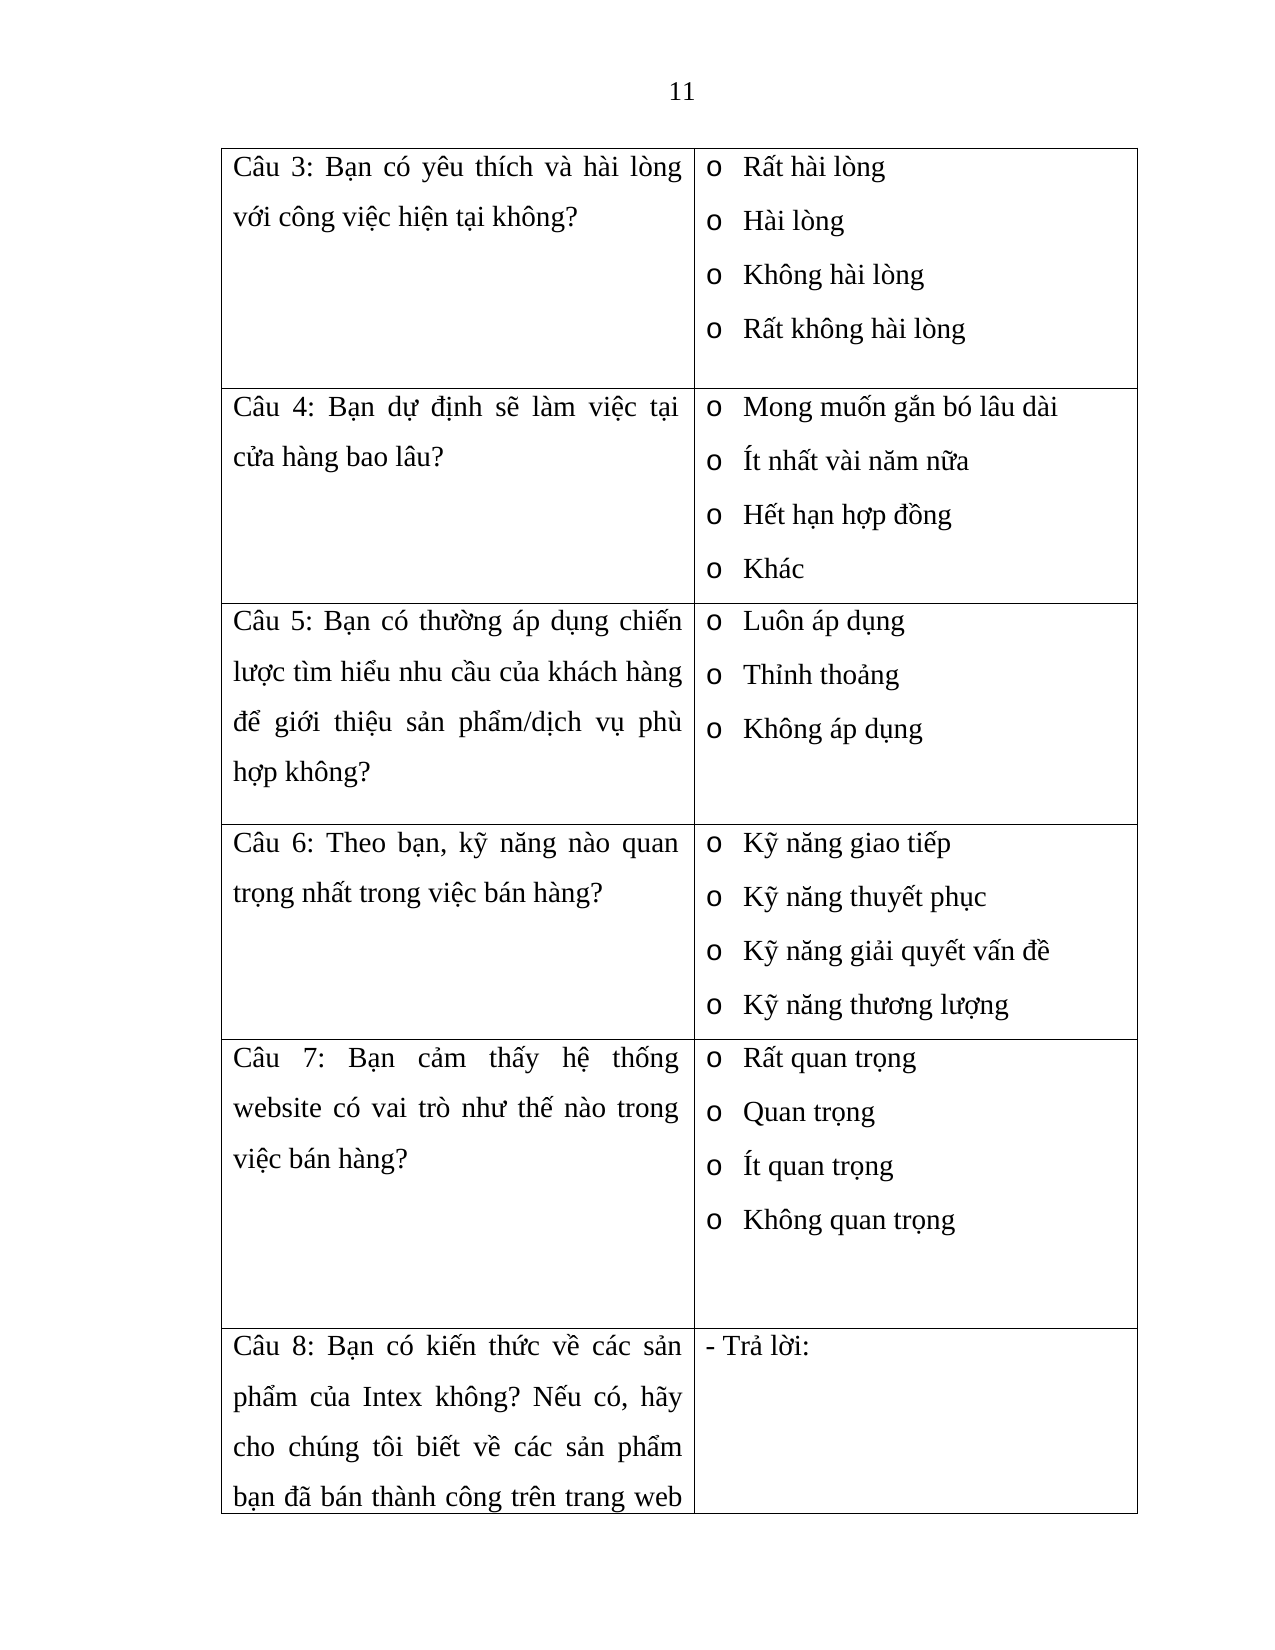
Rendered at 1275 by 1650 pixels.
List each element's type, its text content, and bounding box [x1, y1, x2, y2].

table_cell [222, 1329, 694, 1513]
table_cell Luôn áp dụng Thỉnh thoảng Không áp dụng [695, 604, 1137, 824]
table_cell Mong muốn gắn bó lâu dài Ít nhất vài năm nữa Hết hạn hợp đồng Khác [695, 389, 1137, 602]
table_cell Rất quan trọng Quan trọng Ít quan trọng Không quan trọng [695, 1040, 1137, 1327]
table_cell Câu 4: Bạn dự định sẽ làm việc tại cửa hàng bao lâu? [222, 389, 694, 602]
table_cell Câu 6: Theo bạn, kỹ năng nào quan trọng nhất trong việc bán hàng? [222, 825, 694, 1039]
table_cell Câu 7: Bạn cảm thấy hệ thống website có vai trò như thế nào trong việc bán hàng? [222, 1040, 694, 1327]
table_cell Câu 3: Bạn có yêu thích và hài lòng với công việc hiện tại không? [222, 149, 694, 388]
table_cell Kỹ năng giao tiếp Kỹ năng thuyết phục Kỹ năng giải quyết vấn đề Kỹ năng thương lượng [695, 825, 1137, 1039]
table_cell Câu 5: Bạn có thường áp dụng chiến lược tìm hiểu nhu cầu của khách hàng để giới thiệu sản phẩm/dịch vụ phù hợp không? [222, 604, 694, 824]
table_cell Rất hài lòng Hài lòng Không hài lòng Rất không hài lòng [695, 149, 1137, 388]
table_cell - Trả lời: [695, 1329, 1137, 1513]
